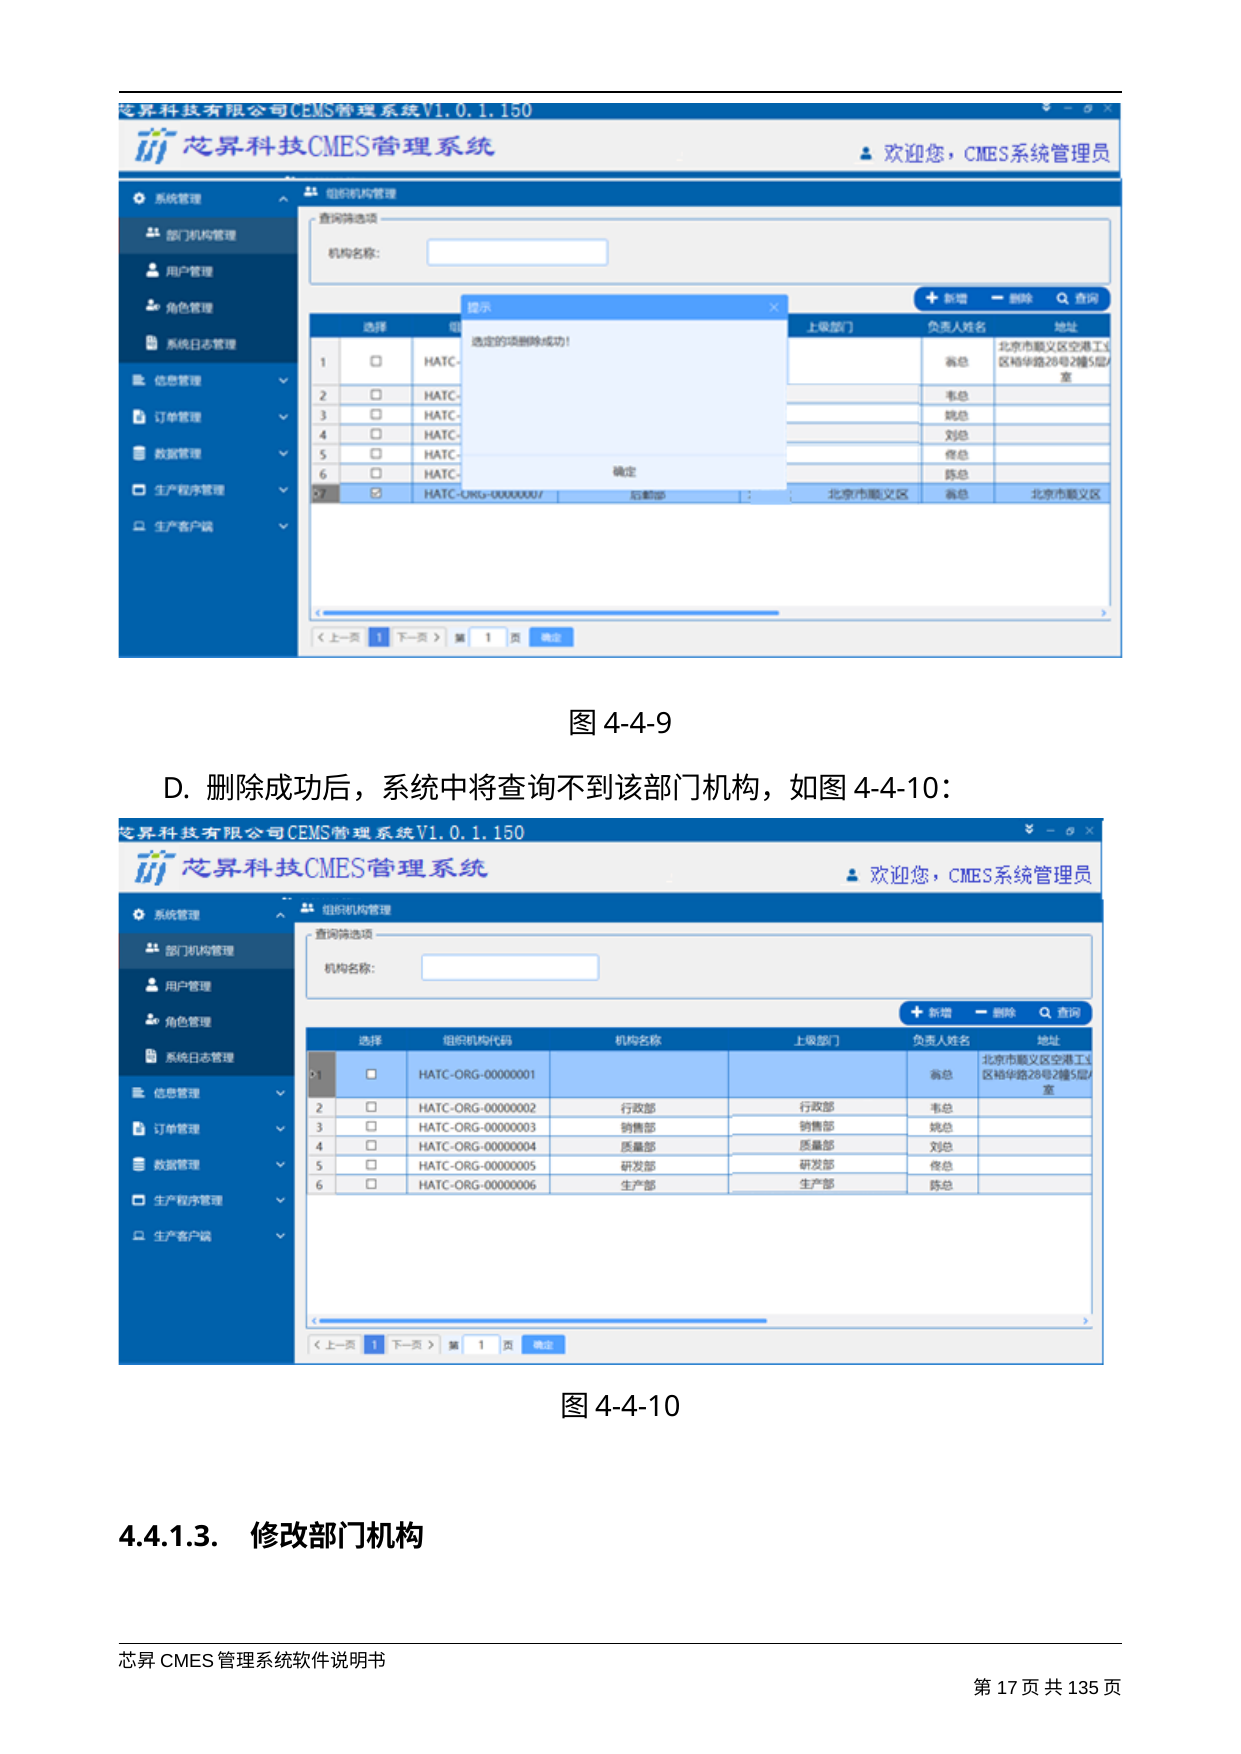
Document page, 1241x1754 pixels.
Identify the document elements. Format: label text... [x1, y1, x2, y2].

picture [118, 103, 1124, 658]
text 图4-4-10 [118, 1371, 1122, 1436]
picture [118, 818, 1107, 1365]
text 图4-4-9 [118, 689, 1122, 754]
list 修改部门机构 [118, 1501, 1122, 1566]
list 删除成功后，系统中将查询不到该部门机构，如图4-4-10： [162, 754, 1122, 819]
